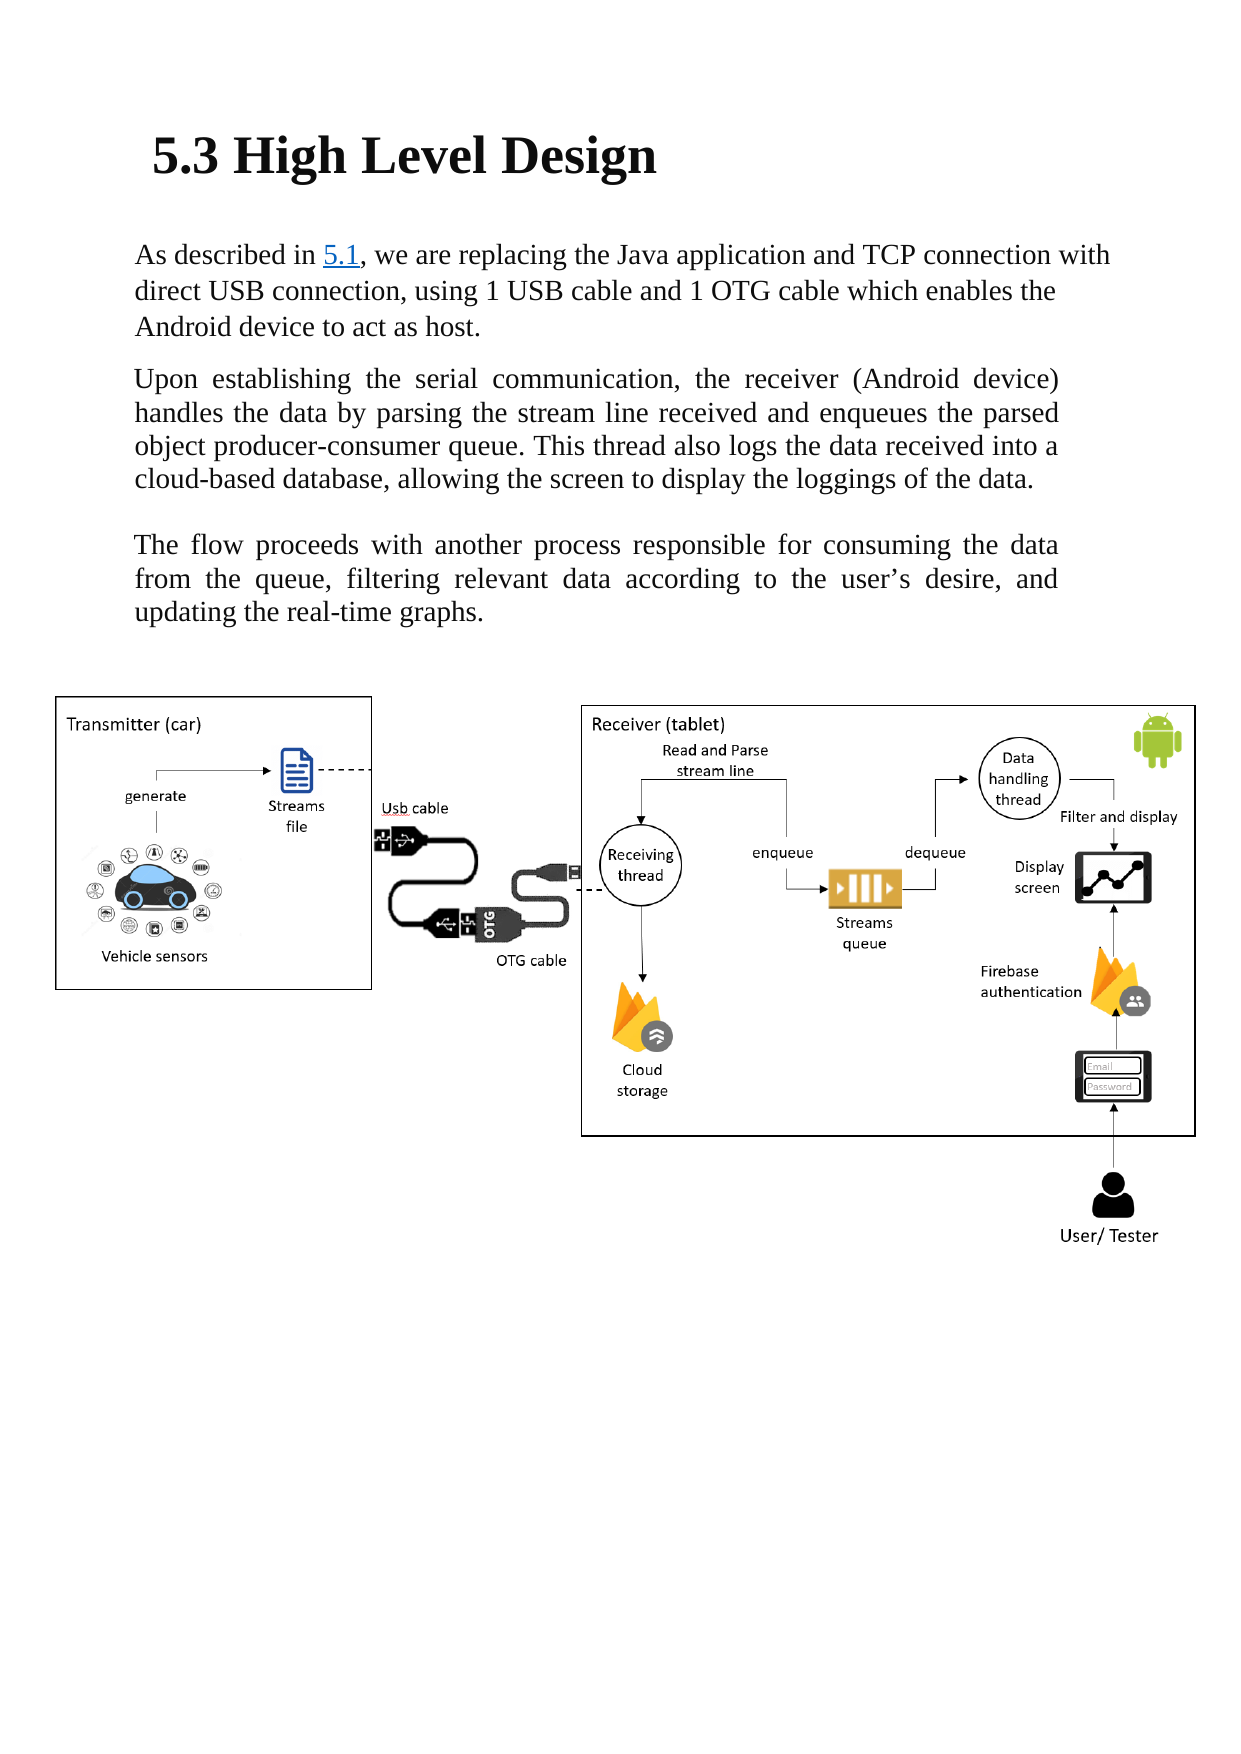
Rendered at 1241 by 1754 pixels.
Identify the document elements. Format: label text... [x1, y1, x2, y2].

text The flow proceeds with another process responsible for consuming the data from the queue, filtering relevant data according to the user’s desire, and updating the real-time graphs. [133, 528, 1060, 628]
text As described in 5.1, we are replacing the Java application and TCP connection with direct USB connection, using 1 USB cable and 1 OTG cable which enables the Android device to act as host. [134, 237, 1147, 343]
picture [46, 685, 1200, 1255]
text Upon establishing the serial communication, the receiver (Android device) handles the data by parsing the stream line received and enqueues the parsed object producer-consumer queue. This thread also logs the data received into a cloud-based database, allowing the screen to display the loggings of the data. [133, 362, 1060, 495]
subtitle 5.3 High Level Design [152, 123, 1147, 185]
